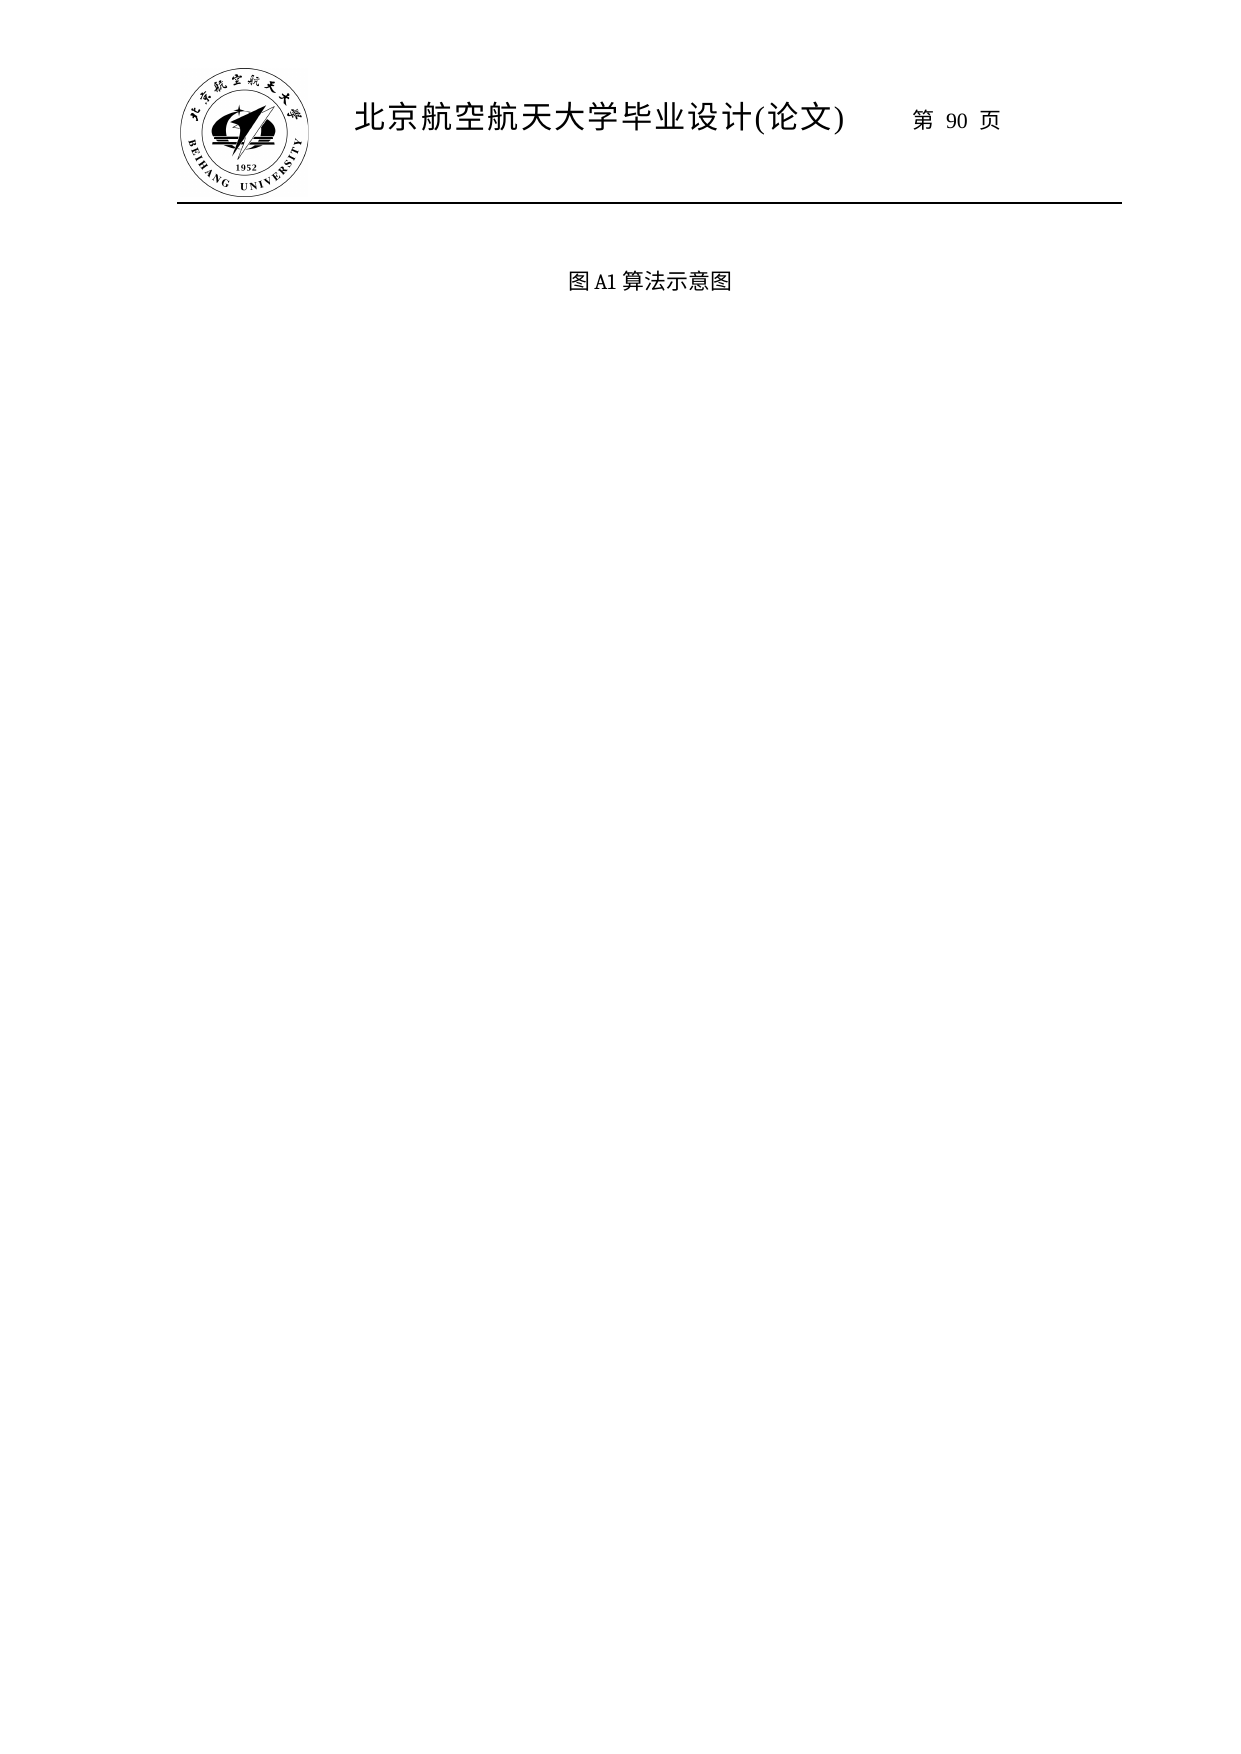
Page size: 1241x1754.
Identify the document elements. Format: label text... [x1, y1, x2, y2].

text 图A1 算法示意图 [177, 264, 1122, 296]
picture [180, 68, 309, 197]
